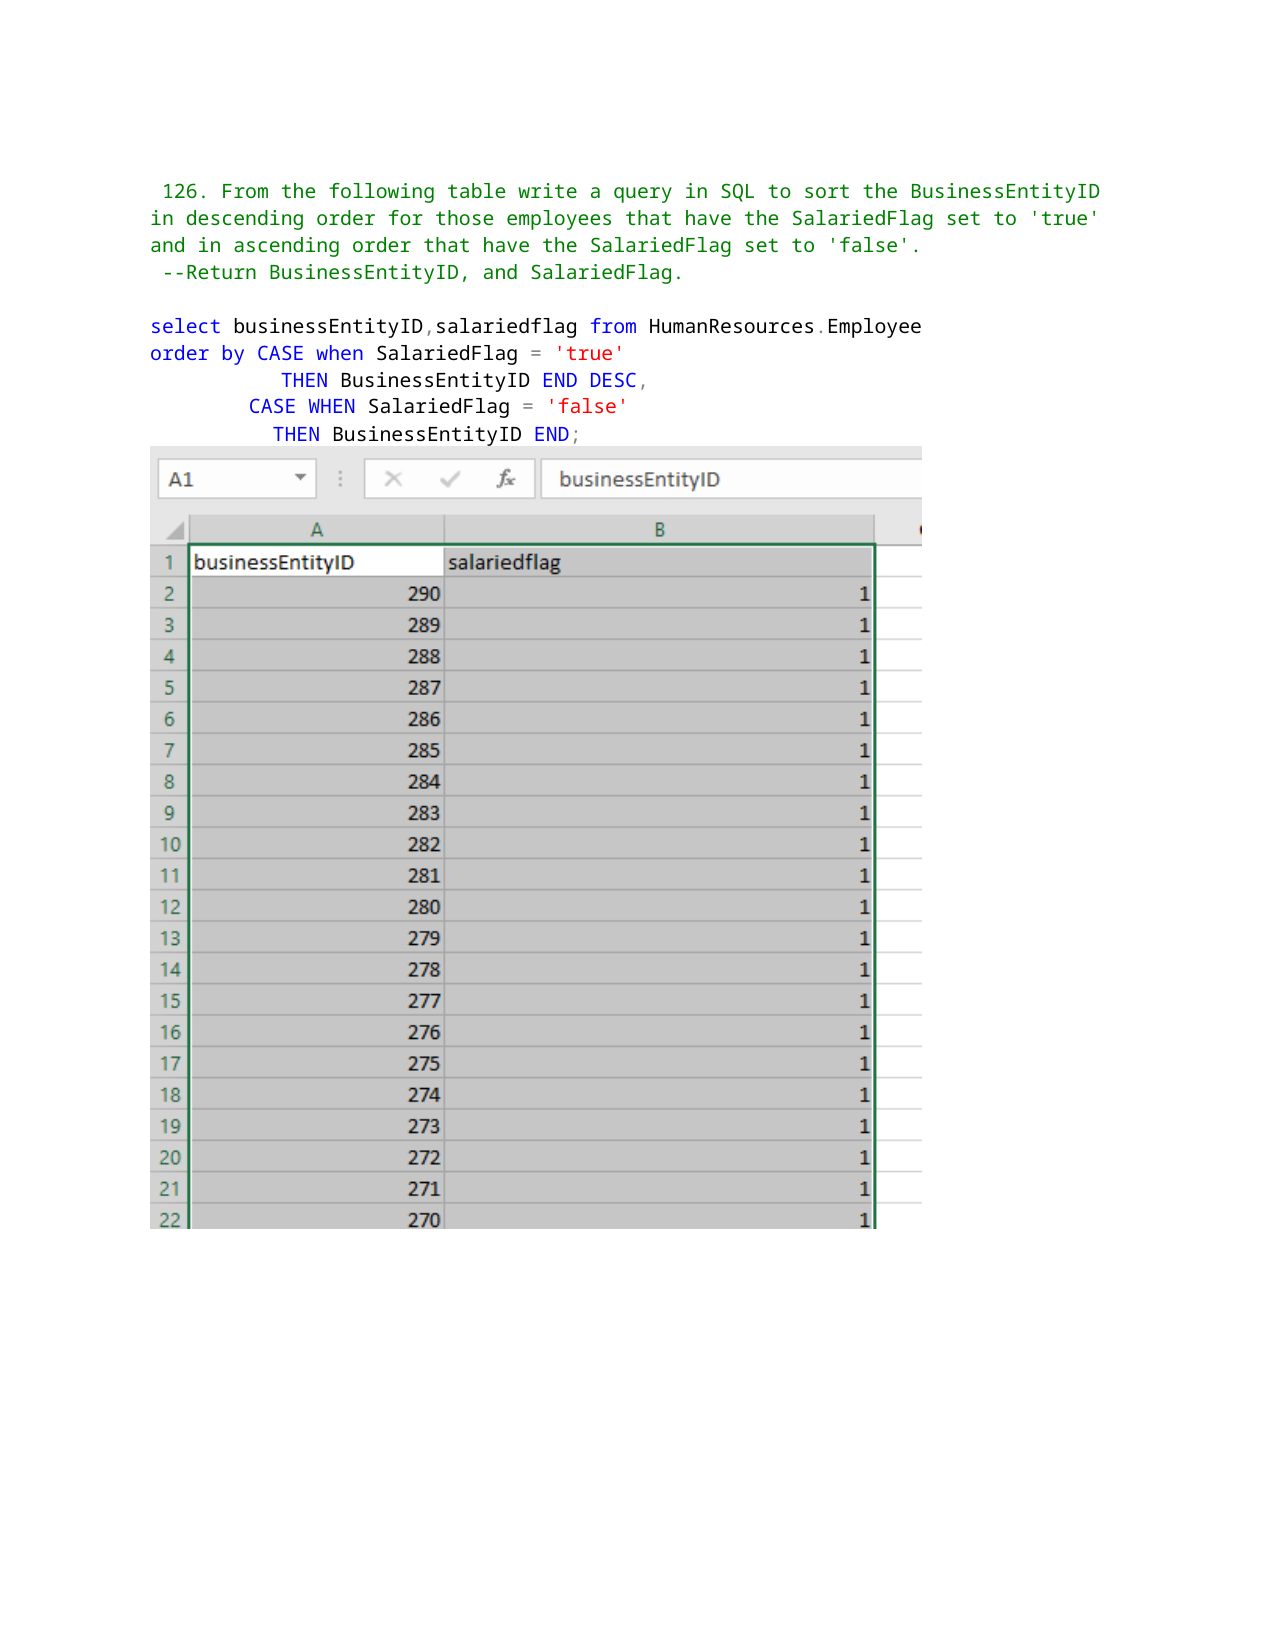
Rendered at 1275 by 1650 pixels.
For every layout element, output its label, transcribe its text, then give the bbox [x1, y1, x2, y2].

picture [150, 446, 922, 1229]
text order by CASE when SalariedFlag = 'true' [150, 339, 1125, 366]
text select businessEntityID,salariedflag from HumanResources.Employee [150, 312, 1125, 339]
text 126. From the following table write a query in SQL to sort the BusinessEntityID in descending order for those employees that have the SalariedFlag set to 'true' and in ascending order that have the SalariedFlag set to 'false'. [150, 177, 1125, 258]
text THEN BusinessEntityID END; [150, 420, 1125, 447]
text --Return BusinessEntityID, and SalariedFlag. [150, 258, 1125, 285]
text CASE WHEN SalariedFlag = 'false' [150, 393, 1125, 420]
text THEN BusinessEntityID END DESC, [150, 366, 1125, 393]
